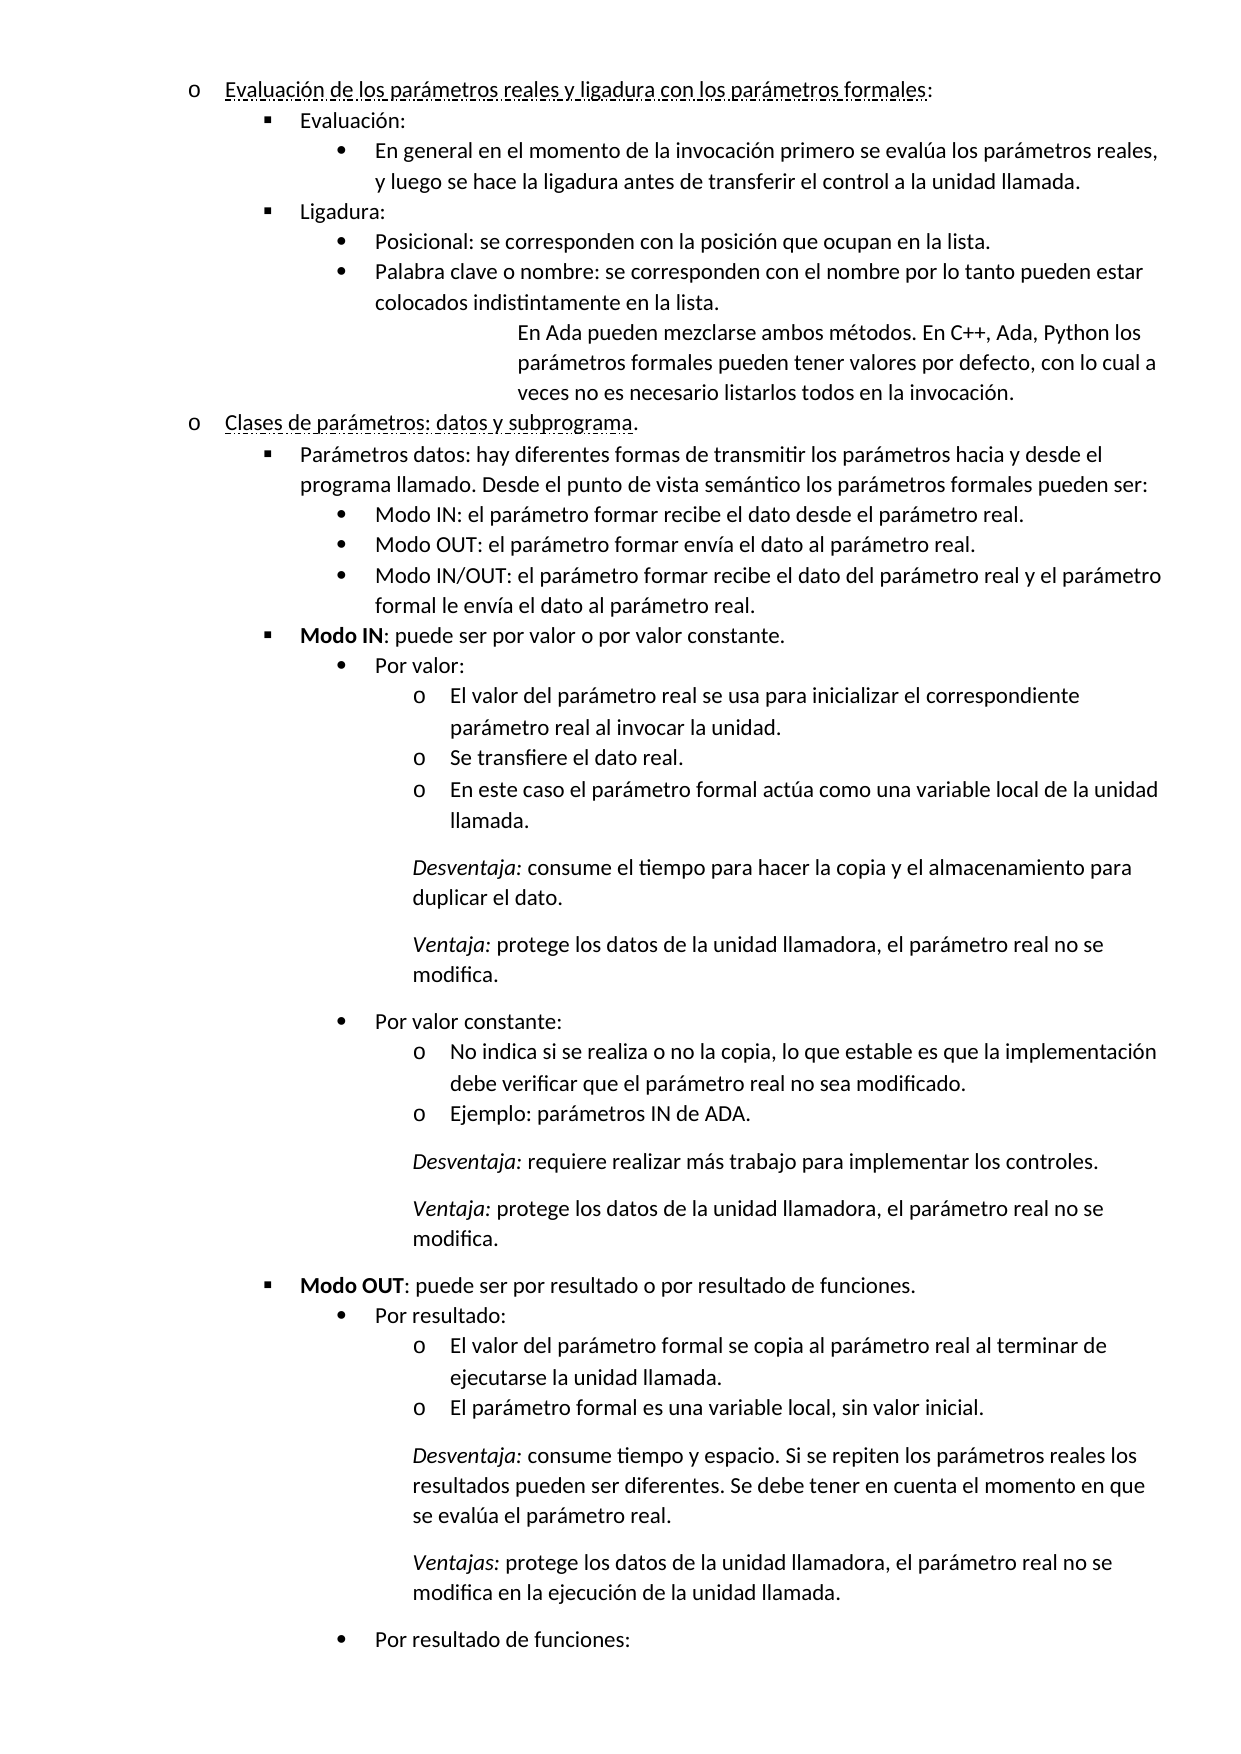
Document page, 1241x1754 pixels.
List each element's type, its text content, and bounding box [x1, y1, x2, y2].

list Se transfiere el dato real. [412, 743, 1165, 772]
list En general en el momento de la invocación primero se evalúa los parámetros reales, y luego se hace la ligadura antes de transferir el control a la unidad llamada. [337, 137, 1165, 195]
list Ligadura: [262, 197, 1165, 225]
list Clases de parámetros: datos y subprograma. [187, 408, 1165, 438]
list En Ada pueden mezclarse ambos métodos. En C++, Ada, Python los parámetros formales pueden tener valores por defecto, con lo cual a veces no es necesario listarlos todos en la invocación. [517, 318, 1165, 406]
list Palabra clave o nombre: se corresponden con el nombre por lo tanto pueden estar colocados indistintamente en la lista. [337, 257, 1165, 316]
text Desventaja: consume tiempo y espacio. Si se repiten los parámetros reales los resultados pueden ser diferentes. Se debe tener en cuenta el momento en que se evalúa el parámetro real. [412, 1441, 1165, 1529]
list Por resultado de funciones: [337, 1625, 1165, 1653]
text Ventaja: protege los datos de la unidad llamadora, el parámetro real no se modifica. [412, 1194, 1165, 1252]
list Parámetros datos: hay diferentes formas de transmitir los parámetros hacia y desde el programa llamado. Desde el punto de vista semántico los parámetros formales pueden ser: [262, 440, 1165, 498]
list No indica si se realiza o no la copia, lo que estable es que la implementación debe verificar que el parámetro real no sea modificado. [412, 1037, 1165, 1097]
list Modo OUT: puede ser por resultado o por resultado de funciones. [262, 1271, 1165, 1299]
list Modo IN/OUT: el parámetro formar recibe el dato del parámetro real y el parámetro formal le envía el dato al parámetro real. [337, 561, 1165, 619]
list Modo IN: el parámetro formar recibe el dato desde el parámetro real. [337, 500, 1165, 528]
list El parámetro formal es una variable local, sin valor inicial. [412, 1393, 1165, 1422]
list El valor del parámetro real se usa para inicializar el correspondiente parámetro real al invocar la unidad. [412, 682, 1165, 741]
text Ventaja: protege los datos de la unidad llamadora, el parámetro real no se modifica. [412, 930, 1165, 988]
text Desventaja: requiere realizar más trabajo para implementar los controles. [412, 1147, 1165, 1175]
list Evaluación: [262, 106, 1165, 134]
list Evaluación de los parámetros reales y ligadura con los parámetros formales: [187, 75, 1165, 104]
list Modo OUT: el parámetro formar envía el dato al parámetro real. [337, 531, 1165, 559]
list Modo IN: puede ser por valor o por valor constante. [262, 621, 1165, 649]
list Posicional: se corresponden con la posición que ocupan en la lista. [337, 227, 1165, 255]
list En este caso el parámetro formal actúa como una variable local de la unidad llamada. [412, 775, 1165, 834]
list Por valor: [337, 651, 1165, 679]
text Ventajas: protege los datos de la unidad llamadora, el parámetro real no se modifica en la ejecución de la unidad llamada. [412, 1548, 1165, 1607]
list Por valor constante: [337, 1007, 1165, 1035]
list El valor del parámetro formal se copia al parámetro real al terminar de ejecutarse la unidad llamada. [412, 1331, 1165, 1391]
text Desventaja: consume el tiempo para hacer la copia y el almacenamiento para duplicar el dato. [412, 853, 1165, 911]
list Ejemplo: parámetros IN de ADA. [412, 1099, 1165, 1128]
list Por resultado: [337, 1301, 1165, 1329]
